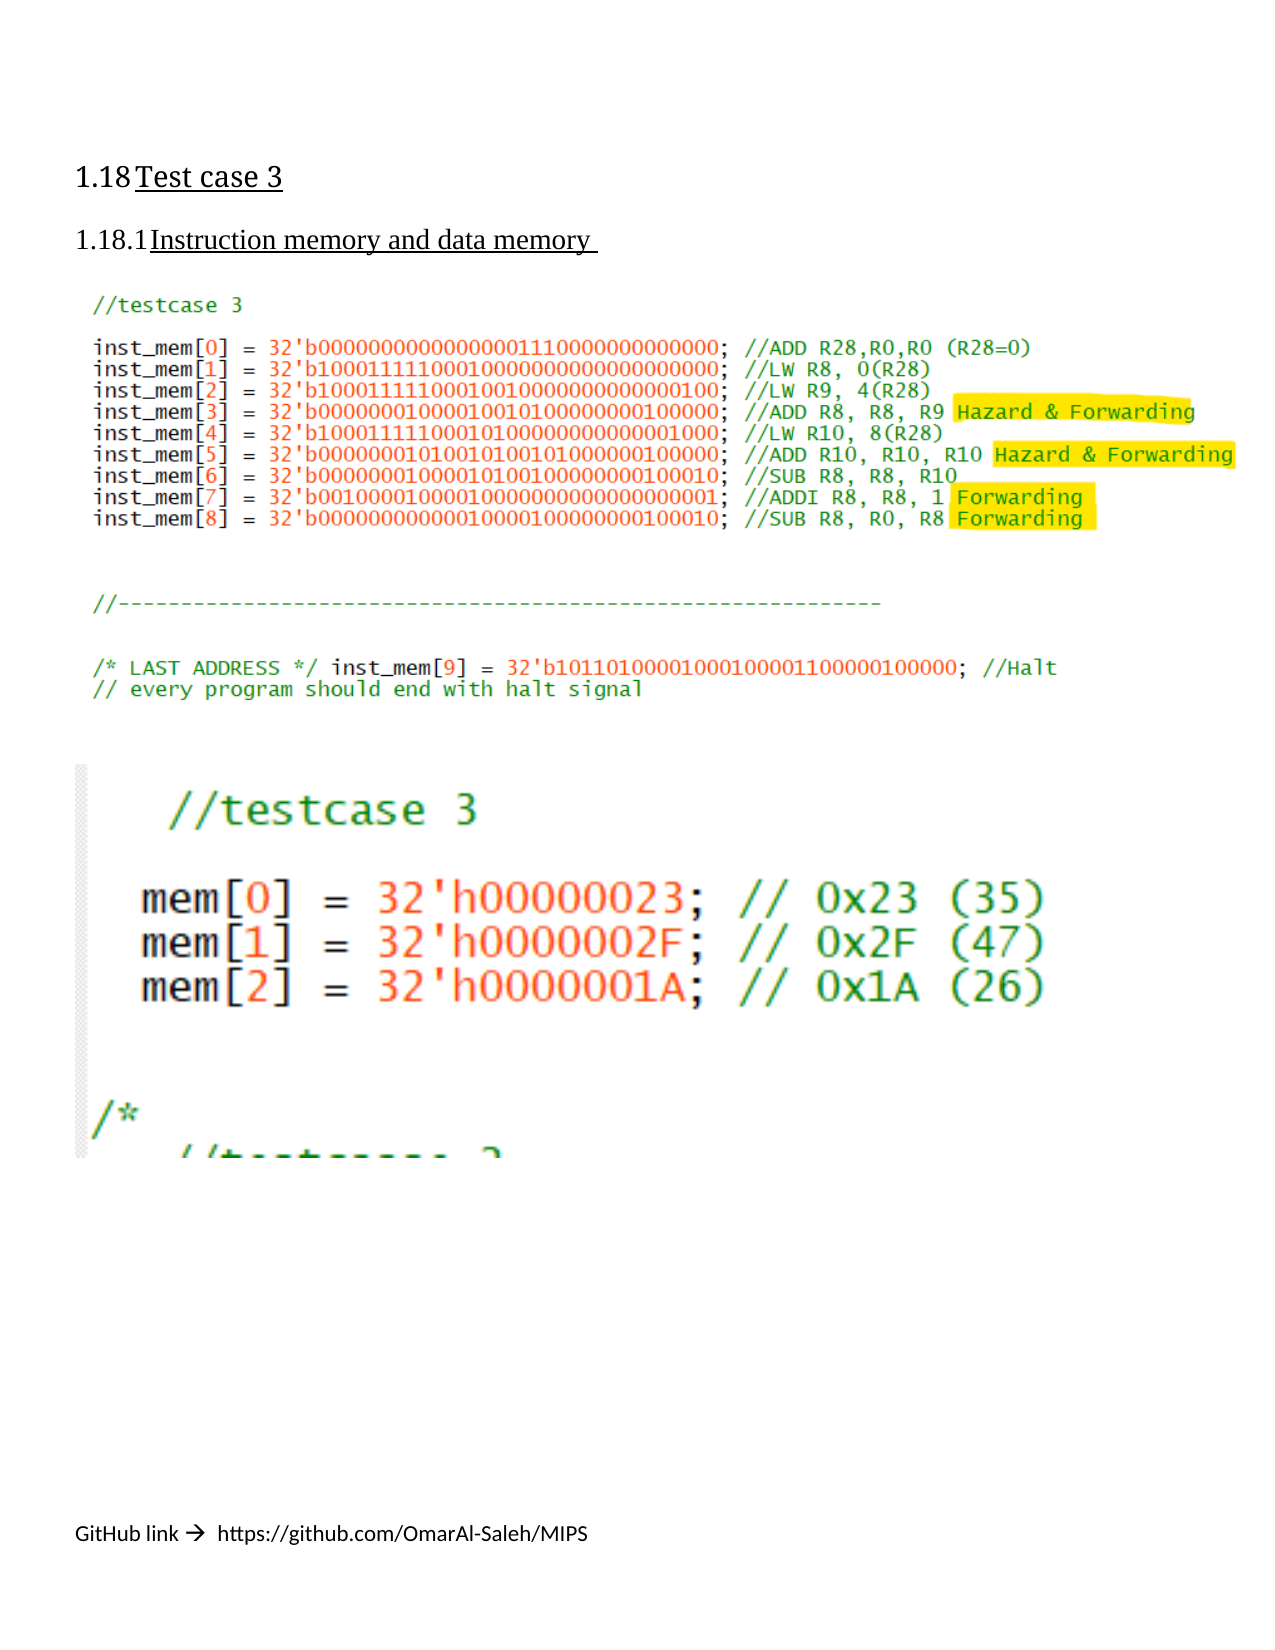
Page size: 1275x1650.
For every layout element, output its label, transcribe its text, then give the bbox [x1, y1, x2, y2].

subtitle Test case 3 [75, 156, 1200, 196]
subtitle Instruction memory and data memory [75, 222, 1200, 256]
picture [75, 764, 1270, 1158]
picture [75, 281, 1257, 739]
